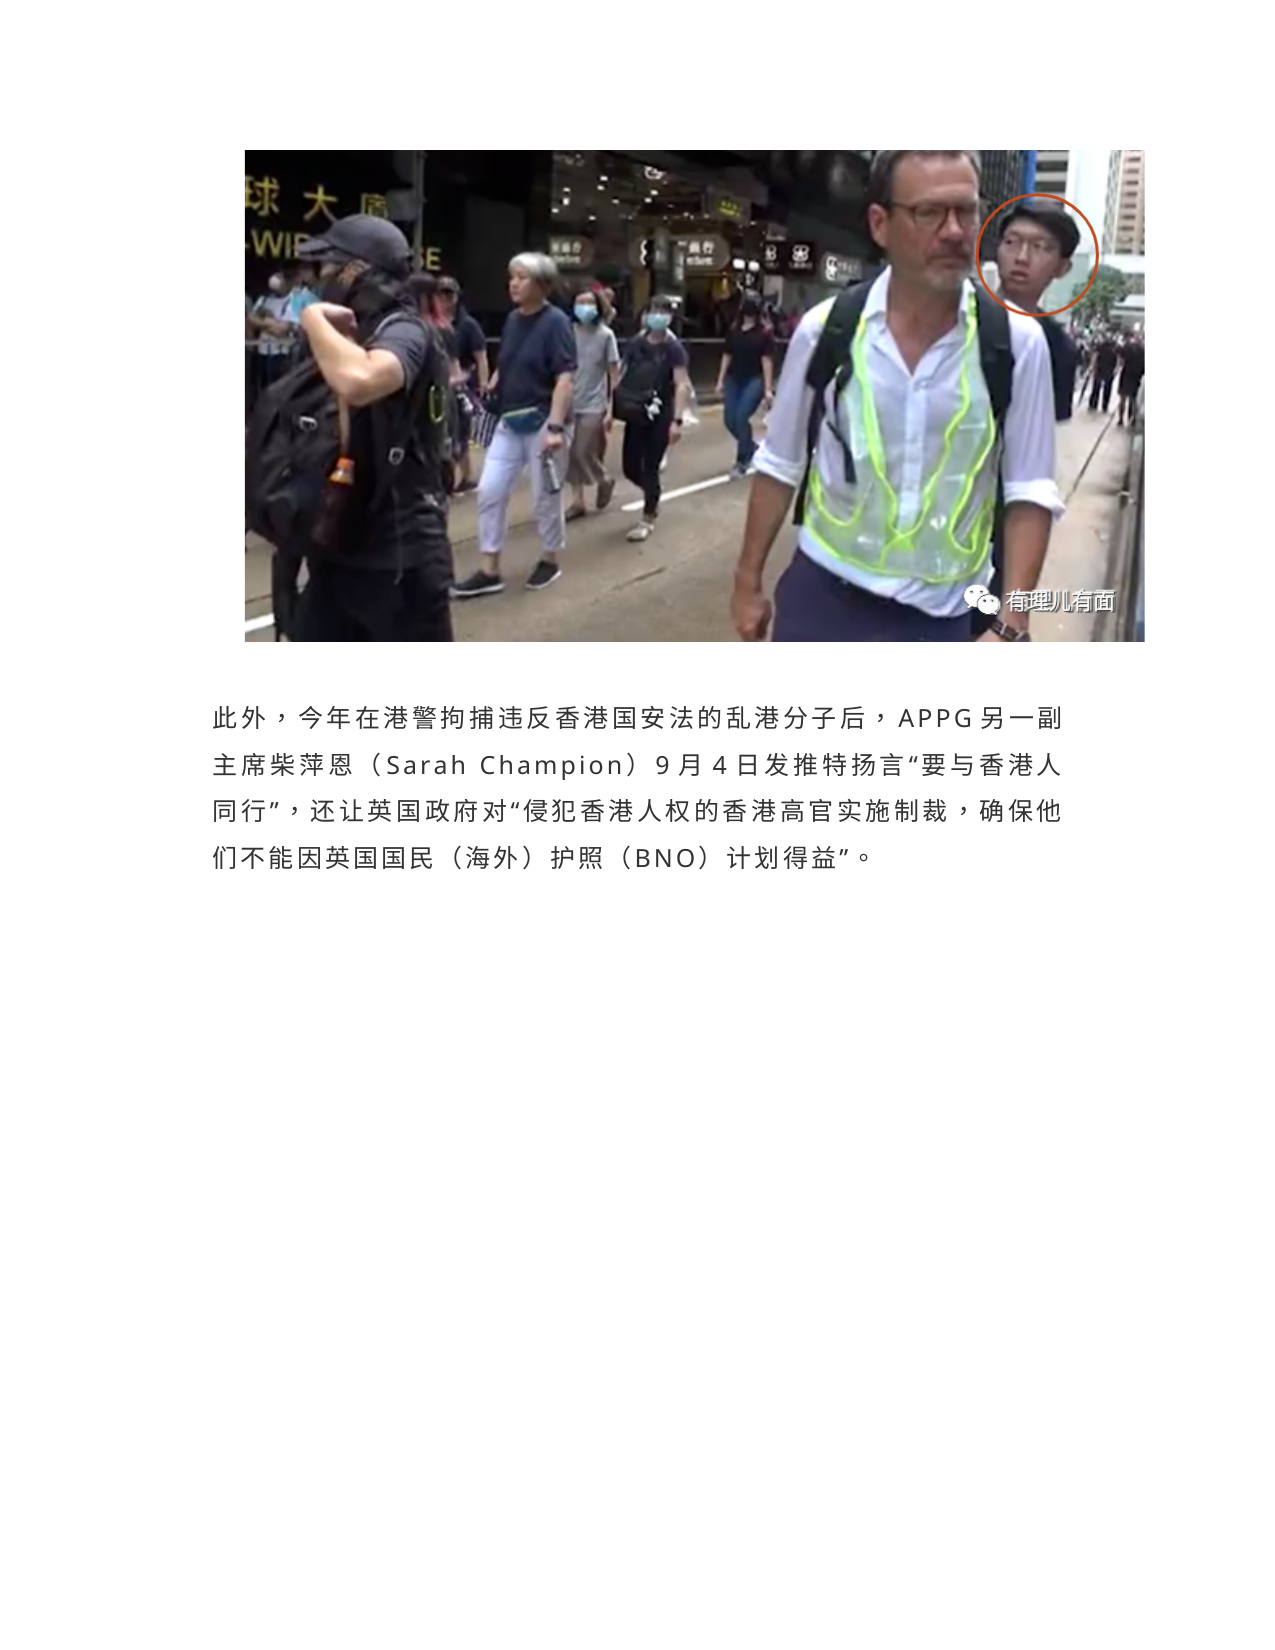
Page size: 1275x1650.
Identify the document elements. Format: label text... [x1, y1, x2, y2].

text 此外，今年在港警拘捕违反香港国安法的乱港分子后，APPG另一副主席柴萍恩（Sarah Champion）9月4日发推特扬言“要与香港人同行”，还让英国政府对“侵犯香港人权的香港高官实施制裁，确保他们不能因英国国民（海外）护照（BNO）计划得益”。 [212, 688, 1062, 874]
picture [244, 150, 1145, 642]
